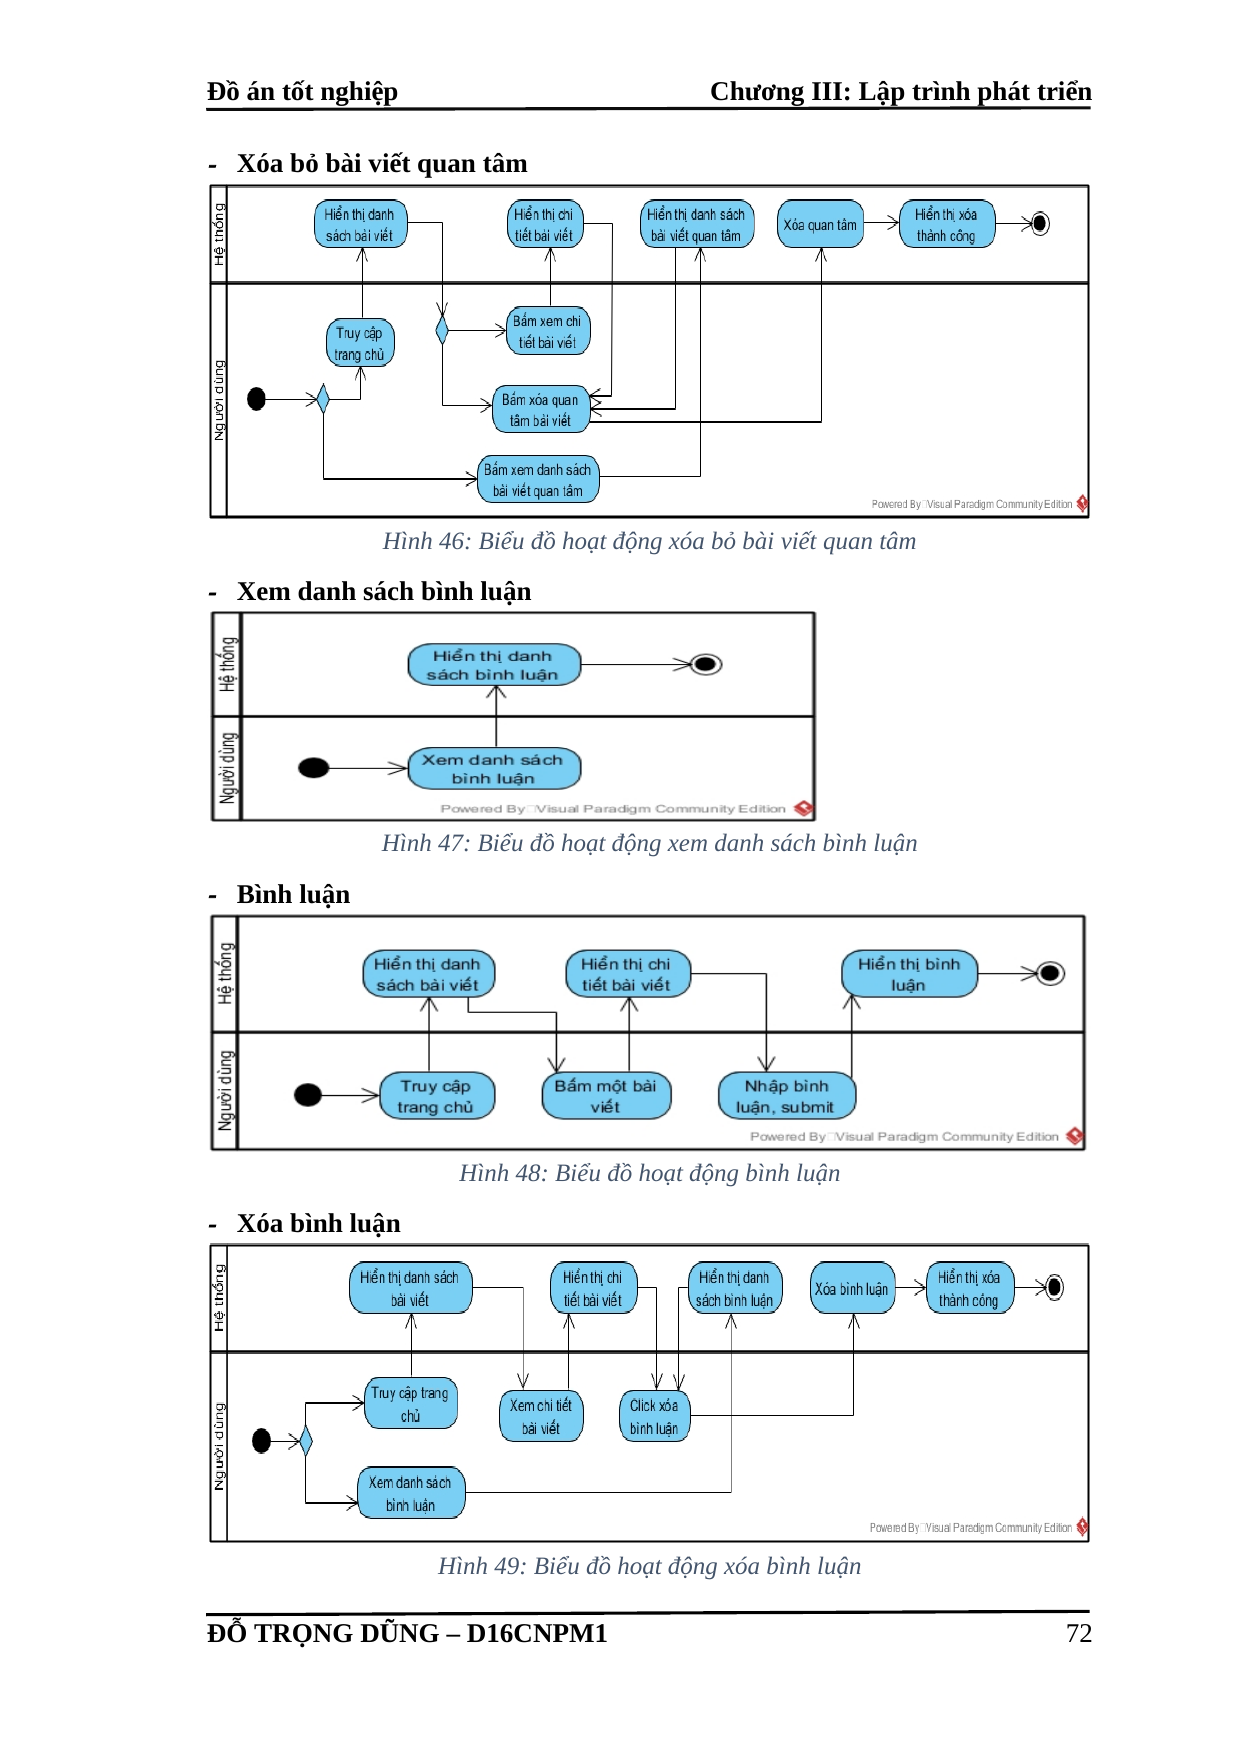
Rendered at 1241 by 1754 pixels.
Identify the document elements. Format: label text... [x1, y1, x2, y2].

picture [206, 911, 1092, 1156]
list Xóa bỏ bài viết quan tâm [207, 148, 1093, 179]
list Bình luận [207, 878, 1093, 909]
picture [206, 181, 1093, 524]
text Hình 46: Biểu đồ hoạt động xóa bỏ bài viết quan tâm [207, 526, 1093, 554]
list Xóa bình luận [207, 1207, 1093, 1238]
text Hình 47: Biểu đồ hoạt động xem danh sách bình luận [207, 828, 1093, 857]
list Xem danh sách bình luận [207, 575, 1093, 606]
picture [206, 608, 823, 826]
text Hình 48: Biểu đồ hoạt động bình luận [207, 1158, 1093, 1186]
text Hình 49: Biểu đồ hoạt động xóa bình luận [207, 1551, 1093, 1580]
picture [206, 1240, 1093, 1549]
